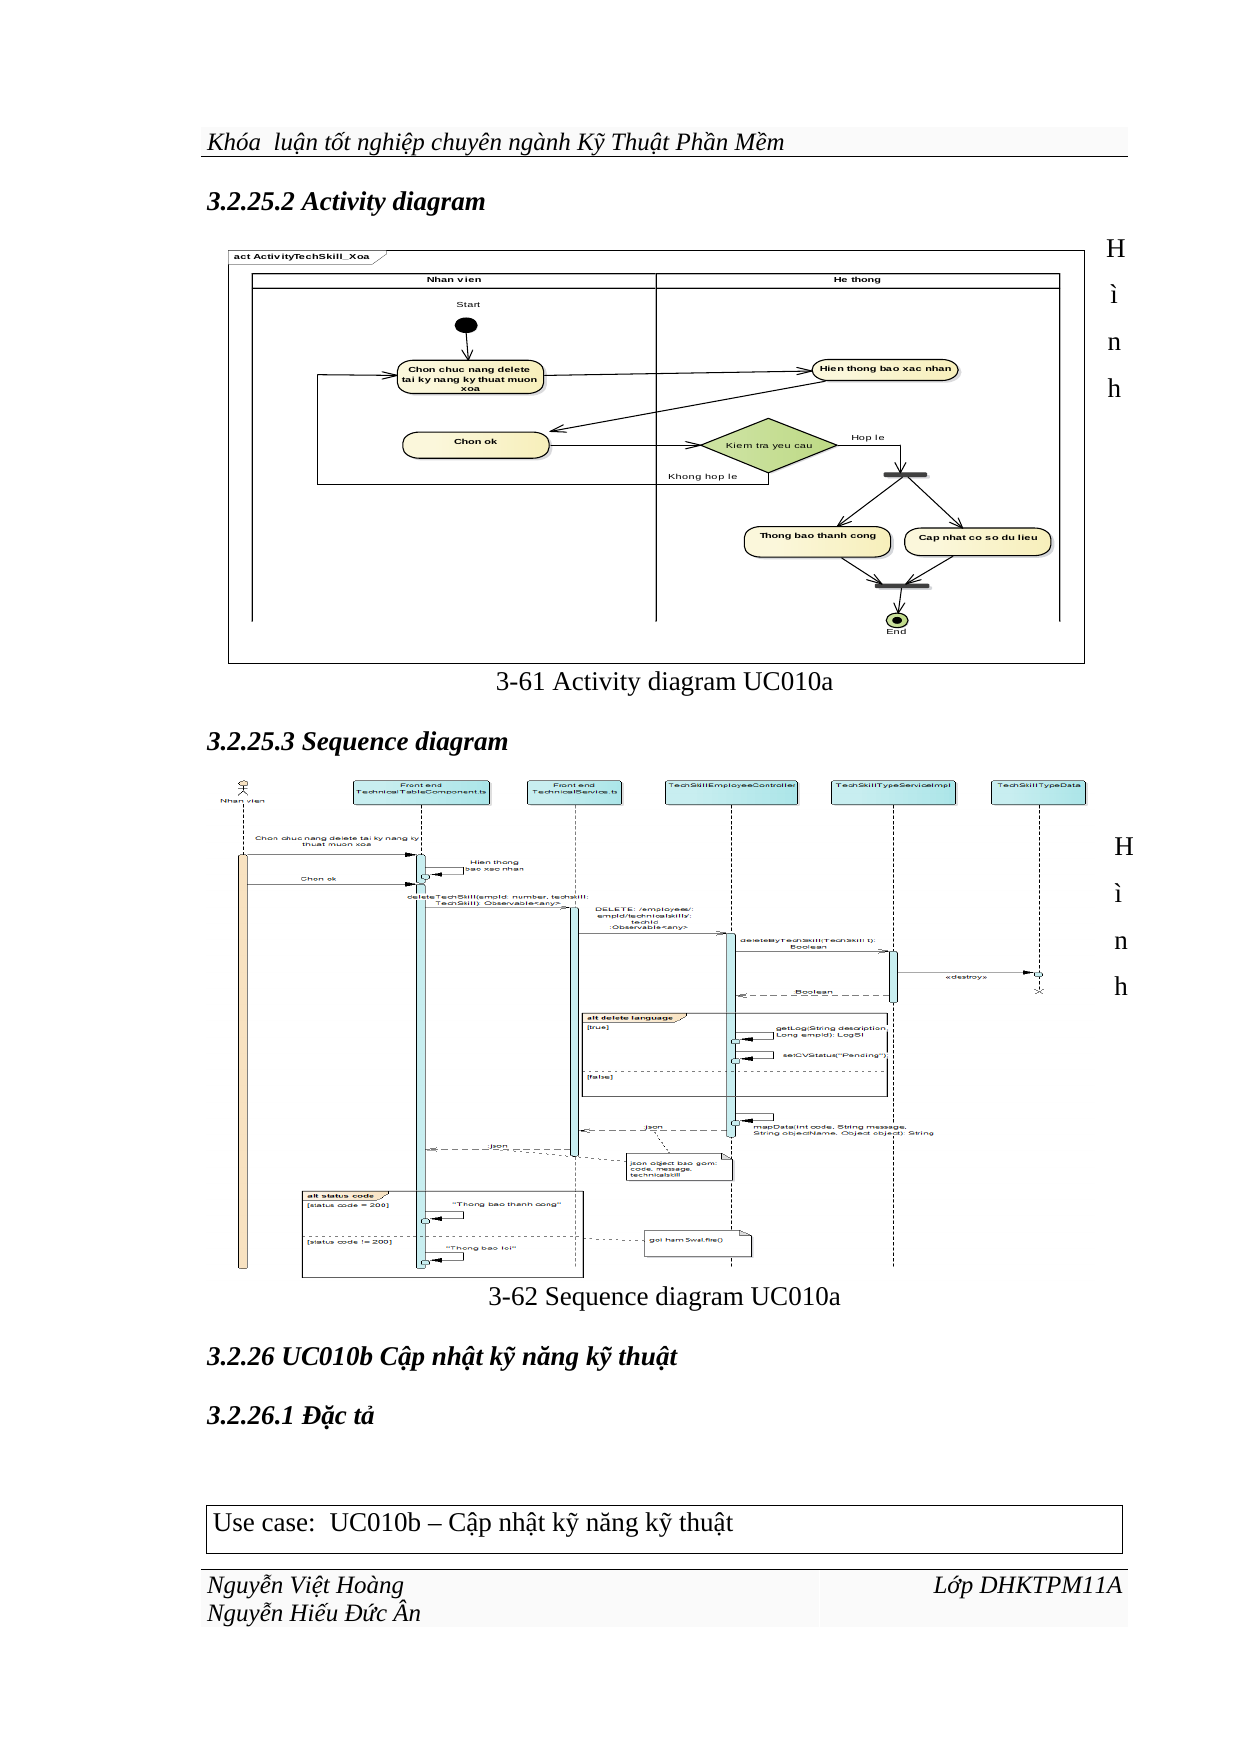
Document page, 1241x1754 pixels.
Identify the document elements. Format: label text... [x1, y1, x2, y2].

text Hình - Activity diagram UC010a [207, 232, 1122, 697]
subtitle Activity diagram [207, 185, 1122, 216]
picture [206, 777, 1096, 1281]
subtitle Sequence diagram [207, 724, 1122, 756]
table_header Use case: UC010b – Cập nhật kỹ năng kỹ thuật [207, 1506, 1122, 1552]
subtitle Đặc tả [207, 1399, 1122, 1430]
subtitle UC010b Cập nhật kỹ năng kỹ thuật [207, 1340, 1122, 1371]
